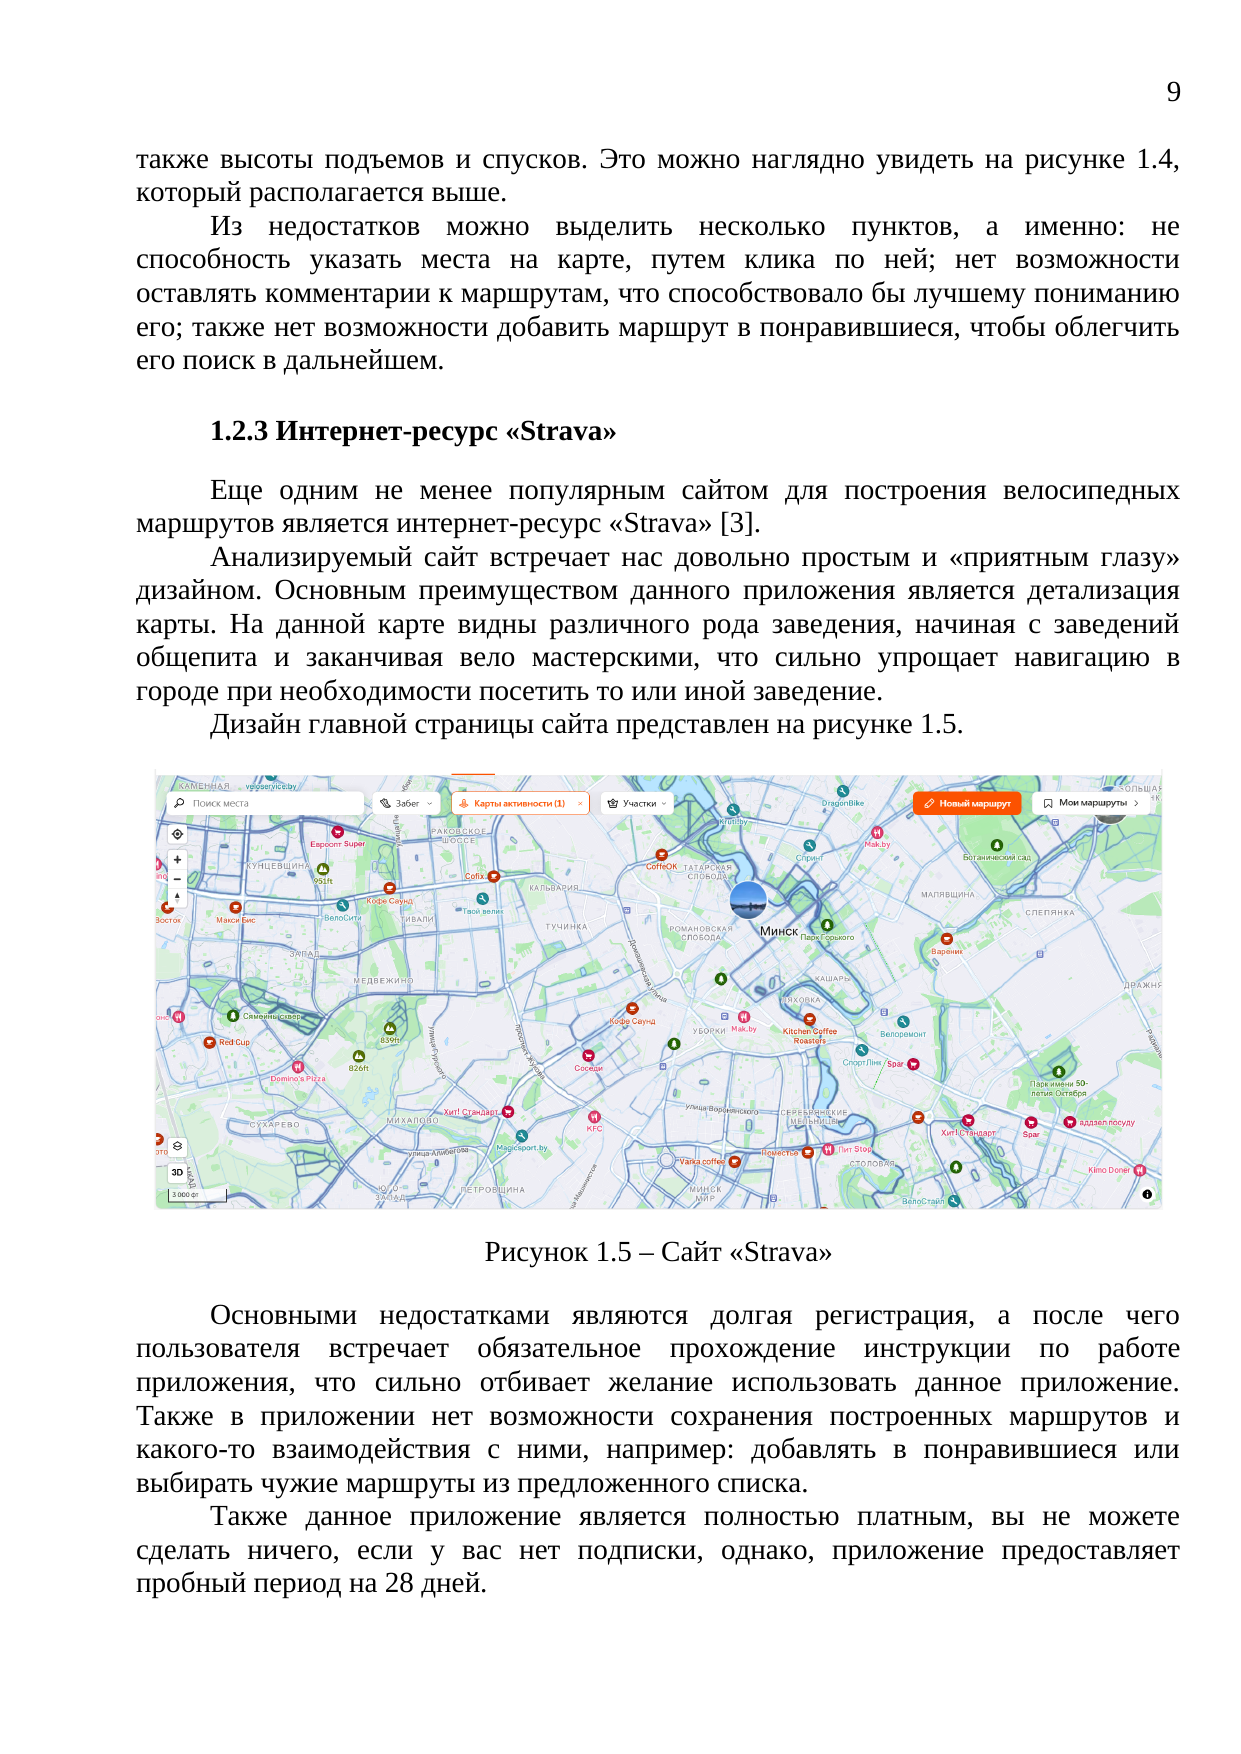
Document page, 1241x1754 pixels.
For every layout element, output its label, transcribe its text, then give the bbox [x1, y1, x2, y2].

text Дизайн главной страницы сайта представлен на рисунке 1.5. [136, 707, 1181, 740]
text Из недостатков можно выделить несколько пунктов, а именно: не способность указать места на карте, путем клика по ней; нет возможности оставлять комментарии к маршрутам, что способствовало бы лучшему пониманию его; также нет возможности добавить маршрут в понравившиеся, чтобы облегчить его поиск в дальнейшем. [136, 208, 1181, 376]
text Рисунок 1.5 – Сайт «Strava» [136, 1234, 1181, 1268]
text Также данное приложение является полностью платным, вы не можете сделать ничего, если у вас нет подписки, однако, приложение предоставляет пробный период на 28 дней. [136, 1498, 1181, 1599]
picture [153, 769, 1164, 1210]
text Основными недостатками являются долгая регистрация, а после чего пользователя встречает обязательное прохождение инструкции по работе приложения, что сильно отбивает желание использовать данное приложение. Также в приложении нет возможности сохранения построенных маршрутов и какого-то взаимодействия с ними, например: добавлять в понравившиеся или выбирать чужие маршруты из предложенного списка. [136, 1297, 1181, 1498]
text Анализируемый сайт встречает нас довольно простым и «приятным глазу» дизайном. Основным преимуществом данного приложения является детализация карты. На данной карте видны различного рода заведения, начиная с заведений общепита и заканчивая вело мастерскими, что сильно упрощает навигацию в городе при необходимости посетить то или иной заведение. [136, 539, 1181, 707]
subtitle Интернет-ресурс «Strava» [136, 413, 1181, 447]
text Еще одним не менее популярным сайтом для построения велосипедных маршрутов является интернет-ресурс «Strava» [3]. [136, 472, 1181, 539]
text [136, 141, 1181, 208]
